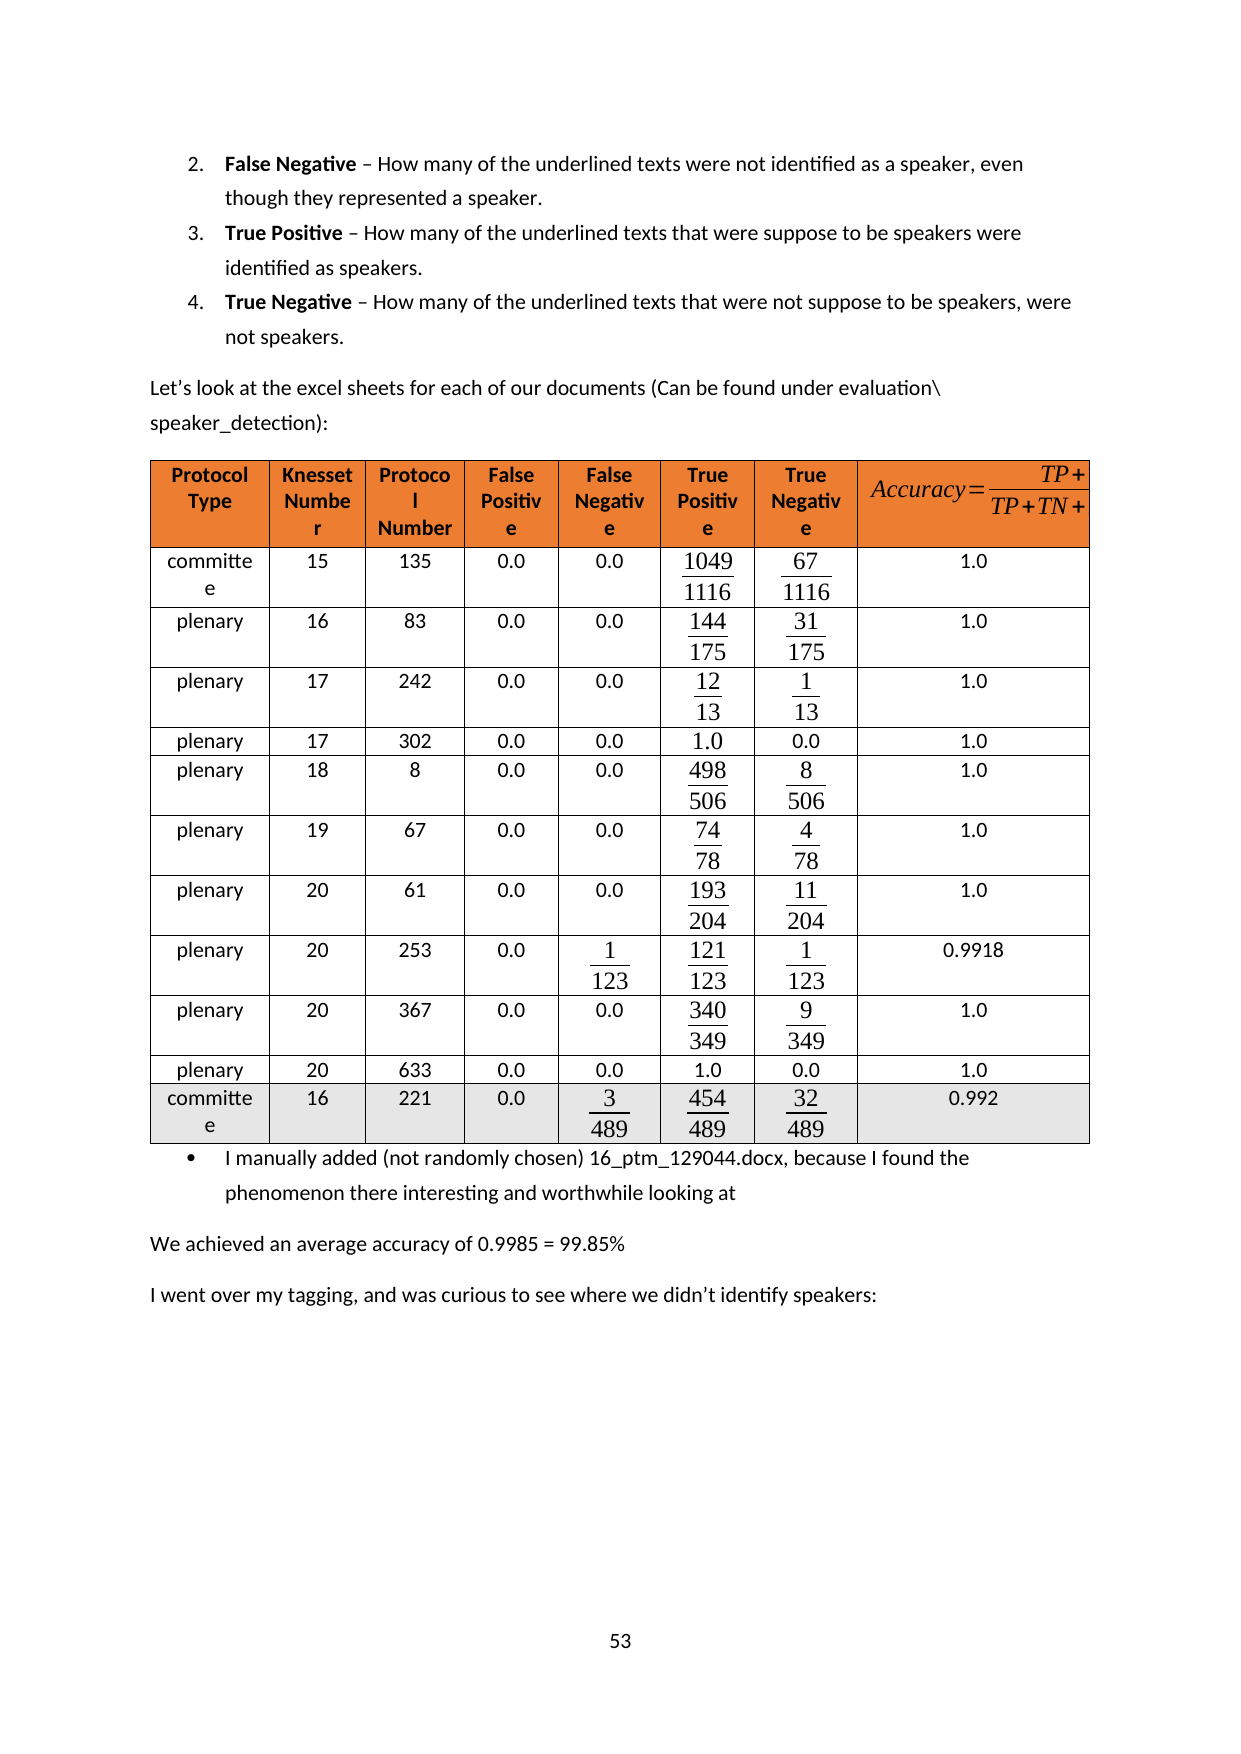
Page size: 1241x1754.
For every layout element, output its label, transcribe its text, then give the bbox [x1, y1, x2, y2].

table_cell 1.0 [858, 876, 1089, 935]
table_cell 16 [270, 608, 365, 667]
table_cell 0.0 [465, 756, 558, 815]
table_cell 0.0 [465, 1056, 558, 1083]
table_cell 1.0 [661, 1056, 754, 1083]
table_cell plenary [151, 816, 269, 875]
table_cell 20 [270, 1056, 365, 1083]
table_cell 1.0 [858, 816, 1089, 875]
table_cell [661, 728, 754, 755]
table_cell 61 [366, 876, 464, 935]
table_cell [559, 936, 660, 995]
table_cell [661, 668, 754, 727]
table_cell [755, 936, 857, 995]
table_cell [755, 756, 857, 815]
table_cell 0.0 [559, 728, 660, 755]
table_cell 17 [270, 728, 365, 755]
table_cell [661, 756, 754, 815]
table_cell [661, 816, 754, 875]
table_cell [661, 608, 754, 667]
table_cell plenary [151, 756, 269, 815]
table_cell [755, 1084, 857, 1143]
table_cell 19 [270, 816, 365, 875]
table_cell 0.0 [465, 1084, 558, 1143]
table_cell [755, 548, 857, 607]
text Let’s look at the excel sheets for each of our documents (Can be found under evaluation\speaker_detection): [150, 374, 1090, 435]
table_cell 0.9918 [858, 936, 1089, 995]
table_cell [661, 548, 754, 607]
list True Positive – How many of the underlined texts that were suppose to be speakers were identified as speakers. [187, 219, 1090, 280]
table_cell 0.0 [465, 996, 558, 1055]
table_cell plenary [151, 668, 269, 727]
table_cell [661, 936, 754, 995]
table_cell [755, 668, 857, 727]
table_cell 8 [366, 756, 464, 815]
table_cell 1.0 [858, 756, 1089, 815]
table_cell 0.0 [465, 936, 558, 995]
table_cell 20 [270, 876, 365, 935]
table_cell [755, 876, 857, 935]
table_header Protocol Type [151, 461, 269, 547]
table_cell 1.0 [858, 996, 1089, 1055]
table_cell 367 [366, 996, 464, 1055]
table_header Knesset Number [270, 461, 365, 547]
table_cell 1.0 [858, 668, 1089, 727]
table_cell 0.0 [559, 548, 660, 607]
list True Negative – How many of the underlined texts that were not suppose to be speakers, were not speakers. [187, 288, 1090, 349]
table_cell 83 [366, 608, 464, 667]
table_cell committee [151, 548, 269, 607]
table_cell 17 [270, 668, 365, 727]
table_cell plenary [151, 876, 269, 935]
table_cell 1.0 [858, 548, 1089, 607]
table_cell 16 [270, 1084, 365, 1143]
table_cell 0.0 [465, 728, 558, 755]
table_cell 135 [366, 548, 464, 607]
table_cell 0.0 [465, 668, 558, 727]
table_cell 0.0 [465, 876, 558, 935]
table_cell plenary [151, 996, 269, 1055]
table_cell 253 [366, 936, 464, 995]
table_cell 0.0 [755, 728, 857, 755]
table_cell committee [151, 1084, 269, 1143]
table_cell 1.0 [858, 608, 1089, 667]
table_cell 0.0 [559, 756, 660, 815]
table_cell 0.0 [559, 876, 660, 935]
table_cell [755, 816, 857, 875]
text We achieved an average accuracy of 0.9985 = 99.85% [150, 1230, 1090, 1257]
text I went over my tagging, and was curious to see where we didn’t identify speakers: [150, 1281, 1090, 1308]
table_header [858, 461, 1089, 547]
table_cell [755, 996, 857, 1055]
table_cell 20 [270, 996, 365, 1055]
table_cell 221 [366, 1084, 464, 1143]
table_cell 302 [366, 728, 464, 755]
table_cell 1.0 [858, 728, 1089, 755]
table_cell 18 [270, 756, 365, 815]
table_cell 0.0 [755, 1056, 857, 1083]
table_cell 0.0 [559, 668, 660, 727]
table_cell 0.0 [465, 816, 558, 875]
table_cell 242 [366, 668, 464, 727]
table_cell plenary [151, 936, 269, 995]
table_cell 0.0 [559, 1056, 660, 1083]
table_header True Negative [755, 461, 857, 547]
table_cell 0.992 [858, 1084, 1089, 1143]
table_cell [661, 1084, 754, 1143]
table_cell [661, 876, 754, 935]
table_header True Positive [661, 461, 754, 547]
table_cell 20 [270, 936, 365, 995]
table_cell [755, 608, 857, 667]
table_cell [661, 996, 754, 1055]
table_cell plenary [151, 1056, 269, 1083]
table_cell 0.0 [559, 816, 660, 875]
table_cell [559, 1084, 660, 1143]
list False Negative – How many of the underlined texts were not identified as a speaker, even though they represented a speaker. [187, 150, 1090, 211]
table_cell 633 [366, 1056, 464, 1083]
table_cell 0.0 [559, 608, 660, 667]
table_cell 67 [366, 816, 464, 875]
table_header False Positive [465, 461, 558, 547]
table_cell plenary [151, 608, 269, 667]
table_cell 0.0 [465, 608, 558, 667]
table_cell 15 [270, 548, 365, 607]
table_cell plenary [151, 728, 269, 755]
table_cell 0.0 [559, 996, 660, 1055]
table_cell 1.0 [858, 1056, 1089, 1083]
list I manually added (not randomly chosen) 16_ptm_129044.docx, because I found the phenomenon there interesting and worthwhile looking at [187, 1144, 1090, 1205]
table_header False Negative [559, 461, 660, 547]
table_header Protocol Number [366, 461, 464, 547]
table_cell 0.0 [465, 548, 558, 607]
